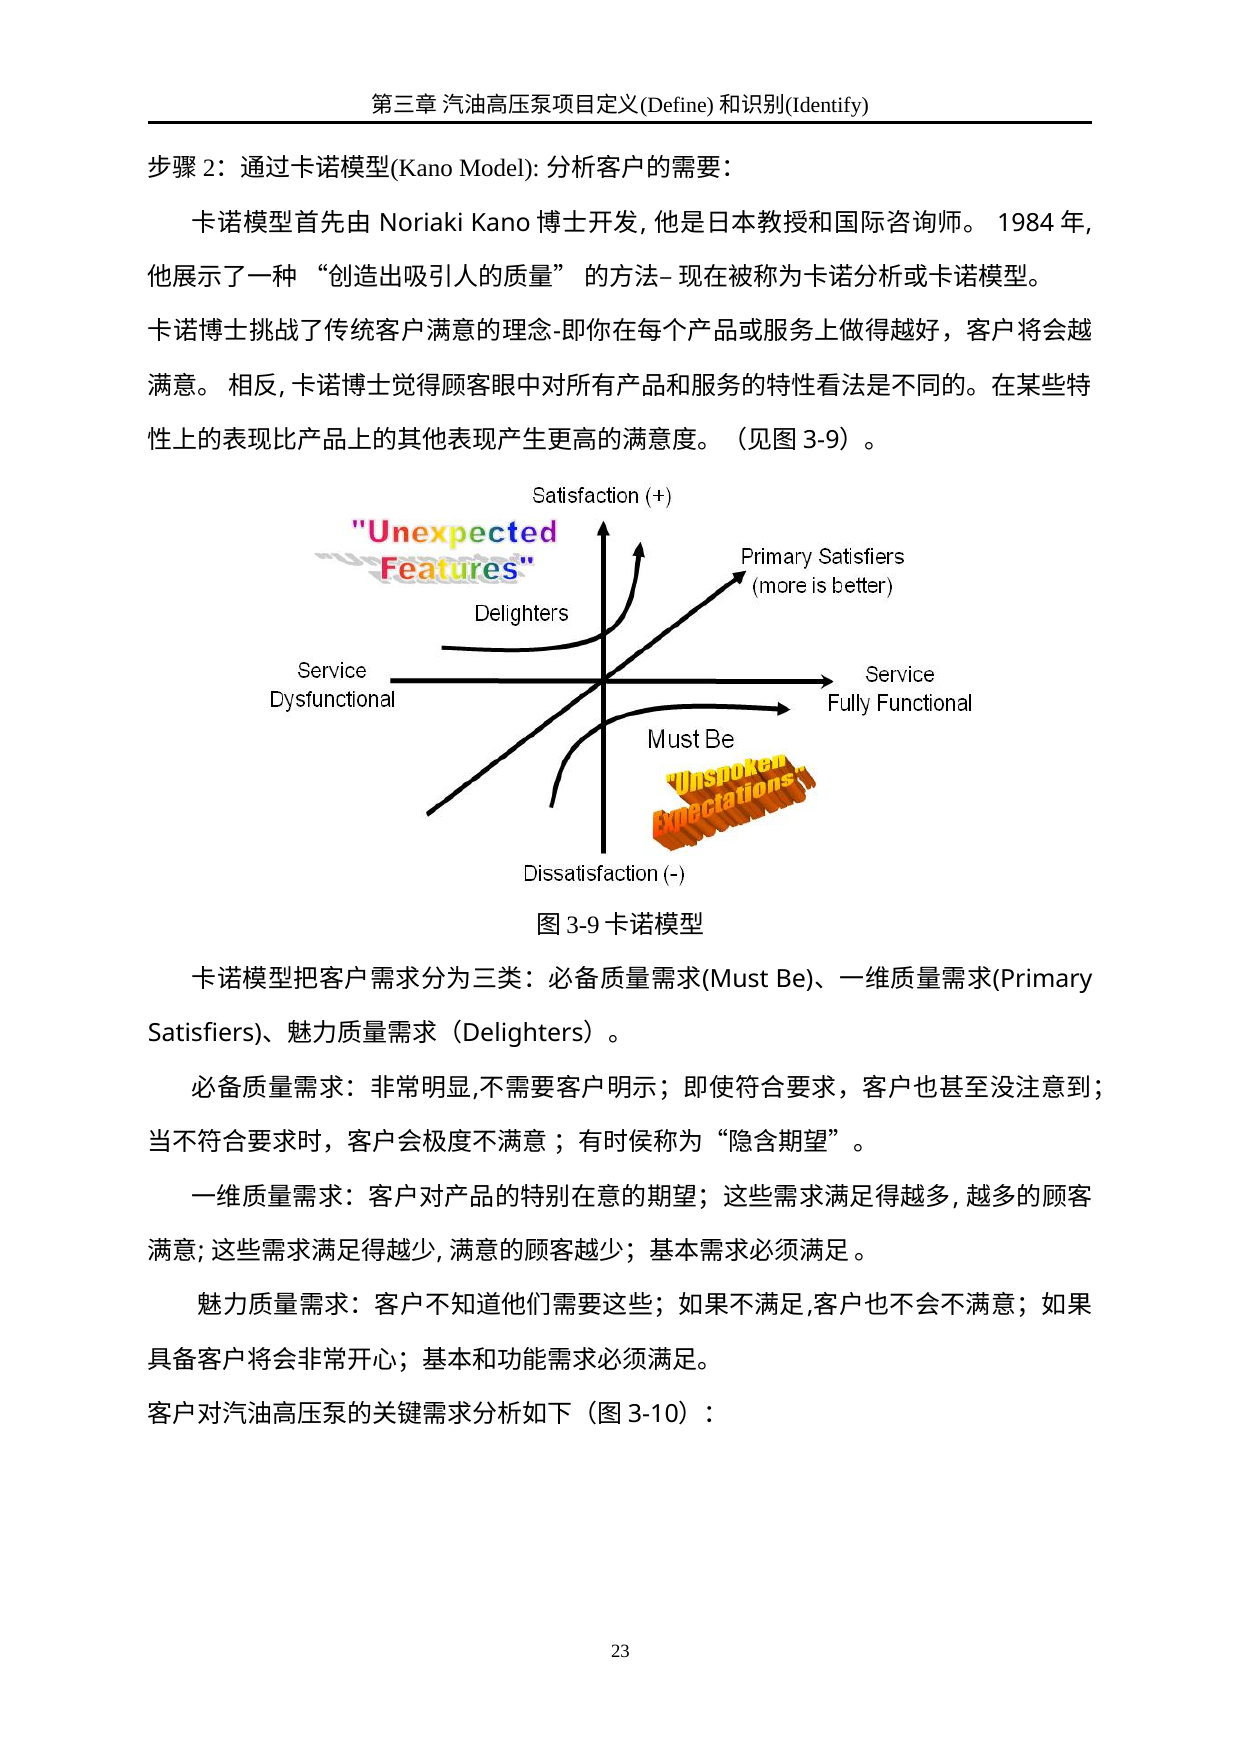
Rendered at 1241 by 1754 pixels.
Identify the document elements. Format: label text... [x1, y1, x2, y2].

text 卡诺模型首先由 Noriaki Kano博士开发, 他是日本教授和国际咨询师。 1984年, 他展示了一种 “创造出吸引人的质量” 的方法– 现在被称为卡诺分析或卡诺模型。 [148, 202, 1092, 293]
text 卡诺博士挑战了传统客户满意的理念-即你在每个产品或服务上做得越好，客户将会越满意。 相反, 卡诺博士觉得顾客眼中对所有产品和服务的特性看法是不同的。在某些特性上的表现比产品上的其他表现产生更高的满意度。（见图3-9）。 [148, 311, 1092, 456]
text 步骤2：通过卡诺模型(Kano Model): 分析客户的需要： [148, 148, 1092, 184]
text 图3-9卡诺模型 [148, 904, 1092, 940]
text 魅力质量需求：客户不知道他们需要这些；如果不满足,客户也不会不满意；如果具备客户将会非常开心；基本和功能需求必须满足。 [148, 1285, 1092, 1375]
picture [255, 473, 986, 892]
text 客户对汽油高压泵的关键需求分析如下（图3-10）： [148, 1393, 1092, 1430]
text 卡诺模型把客户需求分为三类：必备质量需求(Must Be)、一维质量需求(Primary Satisfiers)、魅力质量需求（Delighters）。 [148, 958, 1092, 1049]
text 一维质量需求：客户对产品的特别在意的期望；这些需求满足得越多, 越多的顾客满意; 这些需求满足得越少, 满意的顾客越少；基本需求必须满足 。 [148, 1176, 1092, 1267]
text 必备质量需求：非常明显,不需要客户明示；即使符合要求，客户也甚至没注意到；当不符合要求时，客户会极度不满意 ；有时侯称为“隐含期望”。 [148, 1067, 1092, 1158]
